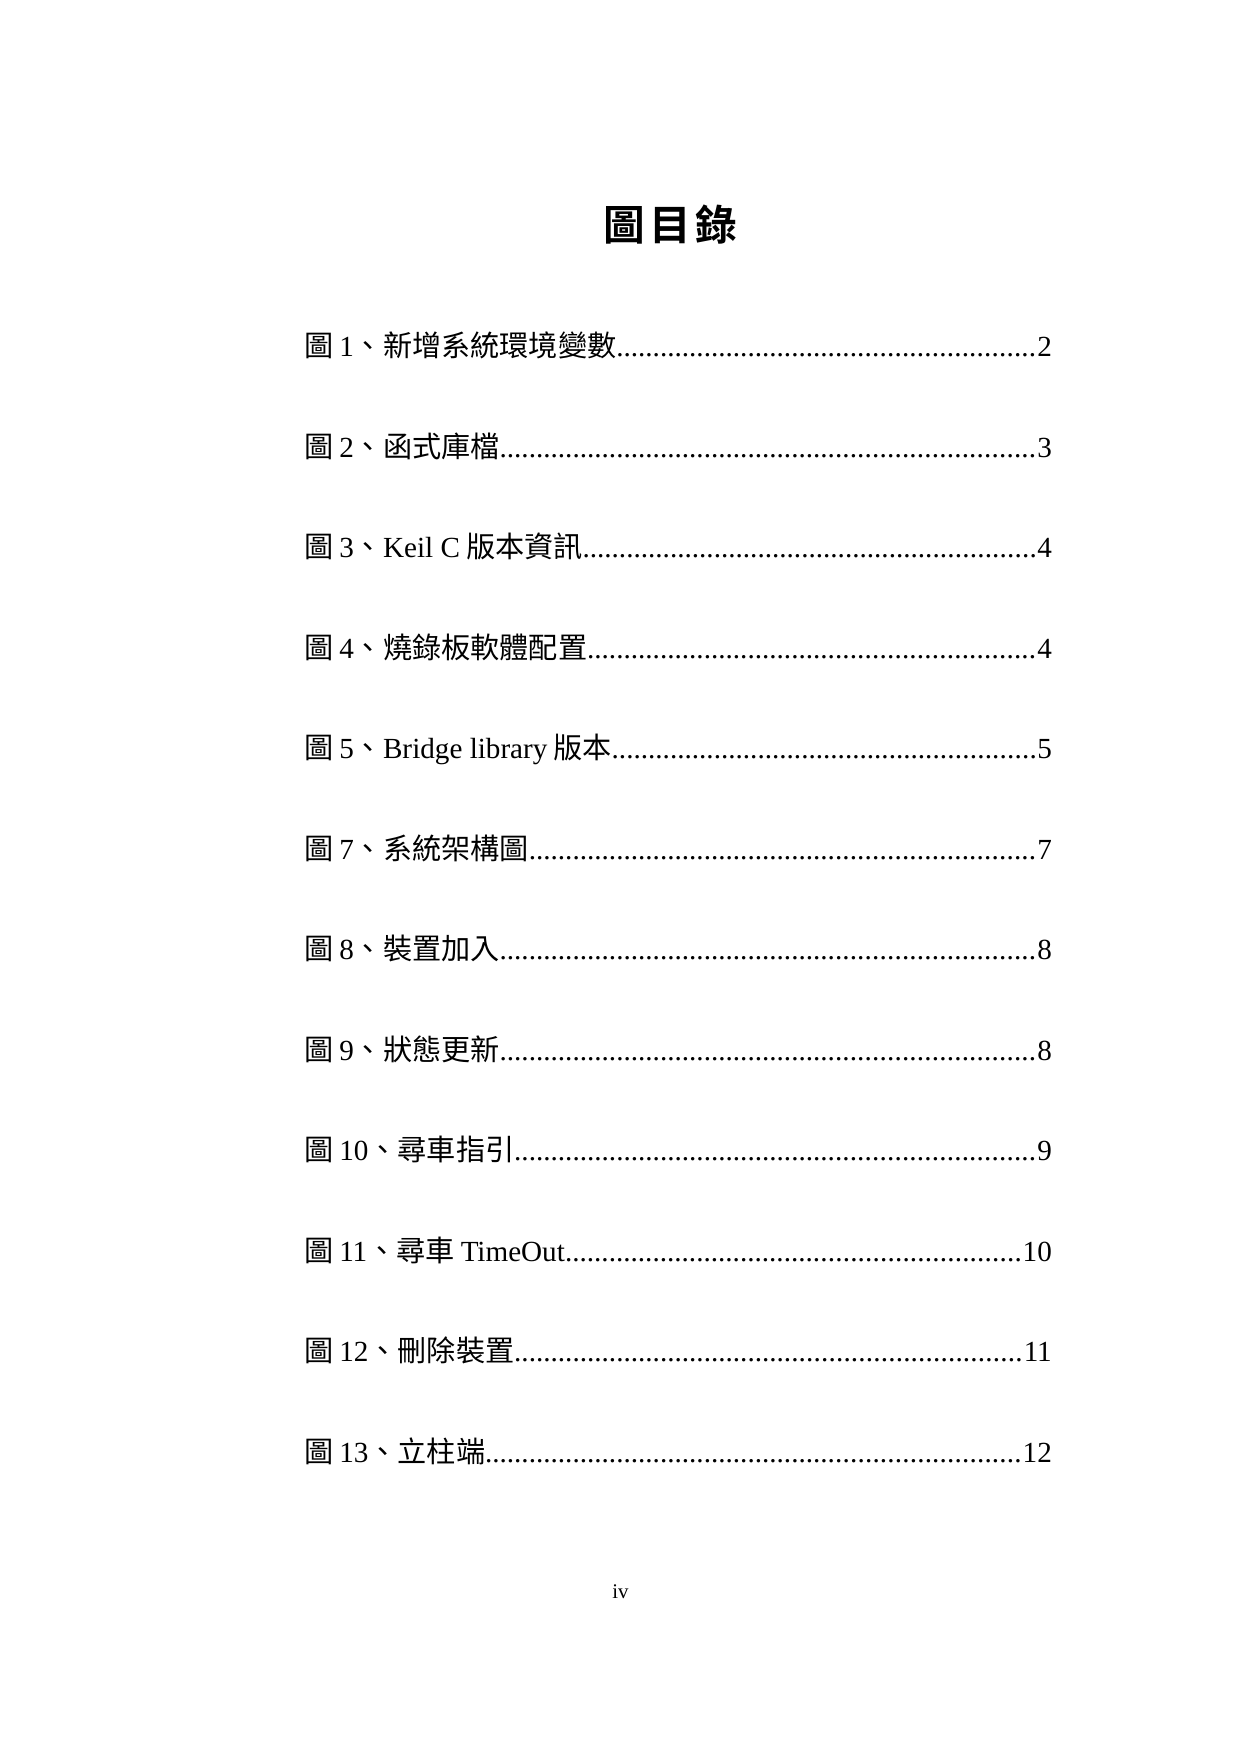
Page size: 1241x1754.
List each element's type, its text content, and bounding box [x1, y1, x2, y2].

text 圖2、函式庫檔 3 [304, 405, 1053, 484]
text 圖9、狀態更新 8 [304, 1008, 1053, 1087]
text 圖11、尋車TimeOut 10 [304, 1209, 1053, 1288]
text 圖1、新增系統環境變數 2 [304, 304, 1053, 383]
text 圖7、系統架構圖 7 [304, 807, 1053, 886]
text 圖8、裝置加入 8 [304, 907, 1053, 987]
text 圖13、立柱端 12 [304, 1410, 1053, 1489]
text 圖3、Keil C版本資訊 4 [304, 505, 1053, 584]
text 圖10、尋車指引 9 [304, 1108, 1053, 1188]
text 圖4、燒錄板軟體配置 4 [304, 606, 1053, 685]
text 圖12、刪除裝置 11 [304, 1309, 1053, 1389]
text 圖目錄 [217, 182, 1023, 262]
text 圖5、Bridge library版本 5 [304, 706, 1053, 786]
